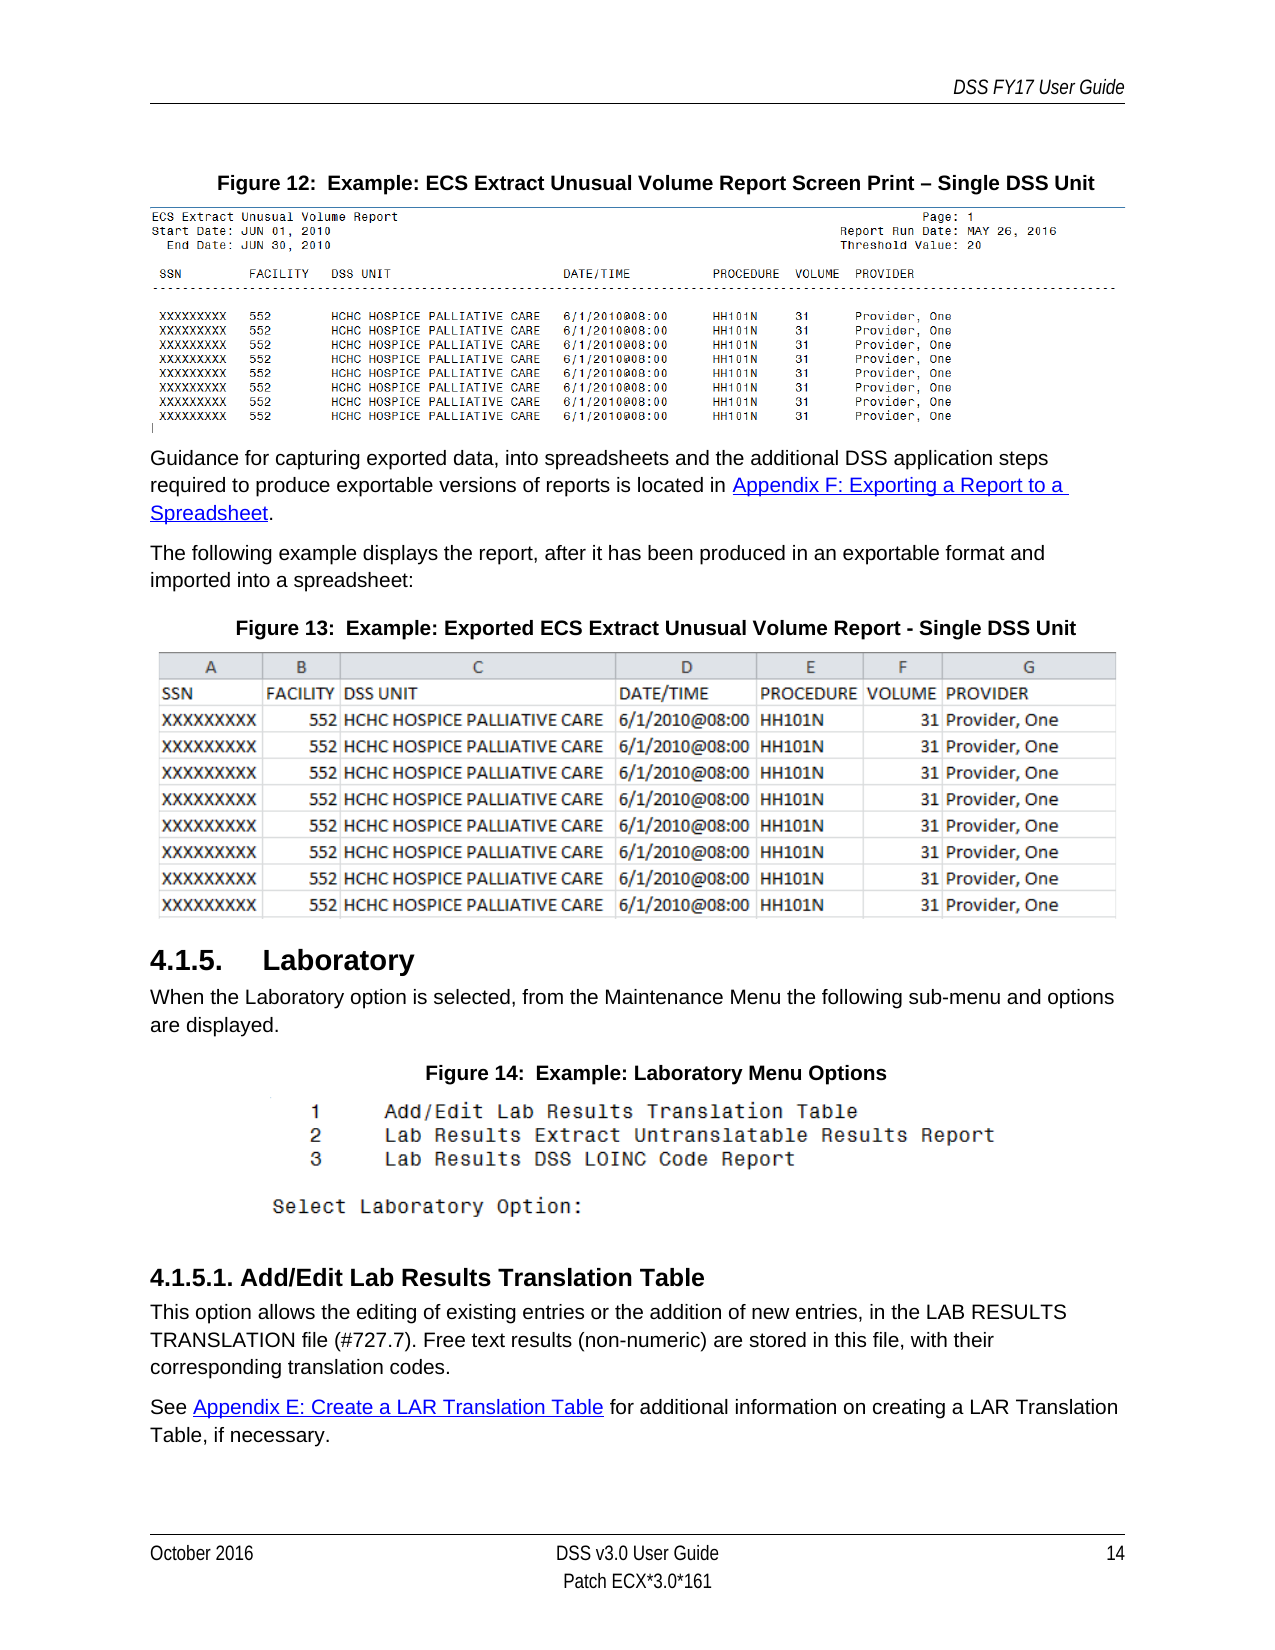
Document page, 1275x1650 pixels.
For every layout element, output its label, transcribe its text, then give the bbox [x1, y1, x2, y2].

text Example: Exported ECS Extract Unusual Volume Report - Single DSS Unit [187, 616, 1125, 640]
text Guidance for capturing exported data, into spreadsheets and the additional DSS application steps required to produce exportable versions of reports is located in Appendix F: Exporting a Report to a Spreadsheet. [150, 445, 1125, 524]
text Example: Laboratory Menu Options [187, 1061, 1125, 1085]
picture [150, 207, 1125, 433]
text Example: ECS Extract Unusual Volume Report Screen Print – Single DSS Unit [187, 171, 1125, 195]
subtitle Laboratory [150, 943, 1125, 977]
subtitle Add/Edit Lab Results Translation Table [150, 1263, 1125, 1292]
text The following example displays the report, after it has been produced in an exportable format and imported into a spreadsheet: [150, 540, 1125, 592]
text When the Laboratory option is selected, from the Maintenance Menu the following sub-menu and options are displayed. [150, 985, 1125, 1037]
text See Appendix E: Create a LAR Translation Table for additional information on creating a LAR Translation Table, if necessary. [150, 1395, 1125, 1446]
picture [158, 652, 1117, 919]
picture [270, 1097, 1005, 1242]
text This option allows the editing of existing entries or the addition of new entries, in the LAB RESULTS TRANSLATION file (#727.7). Free text results (non-numeric) are stored in this file, with their corresponding translation codes. [150, 1300, 1125, 1379]
